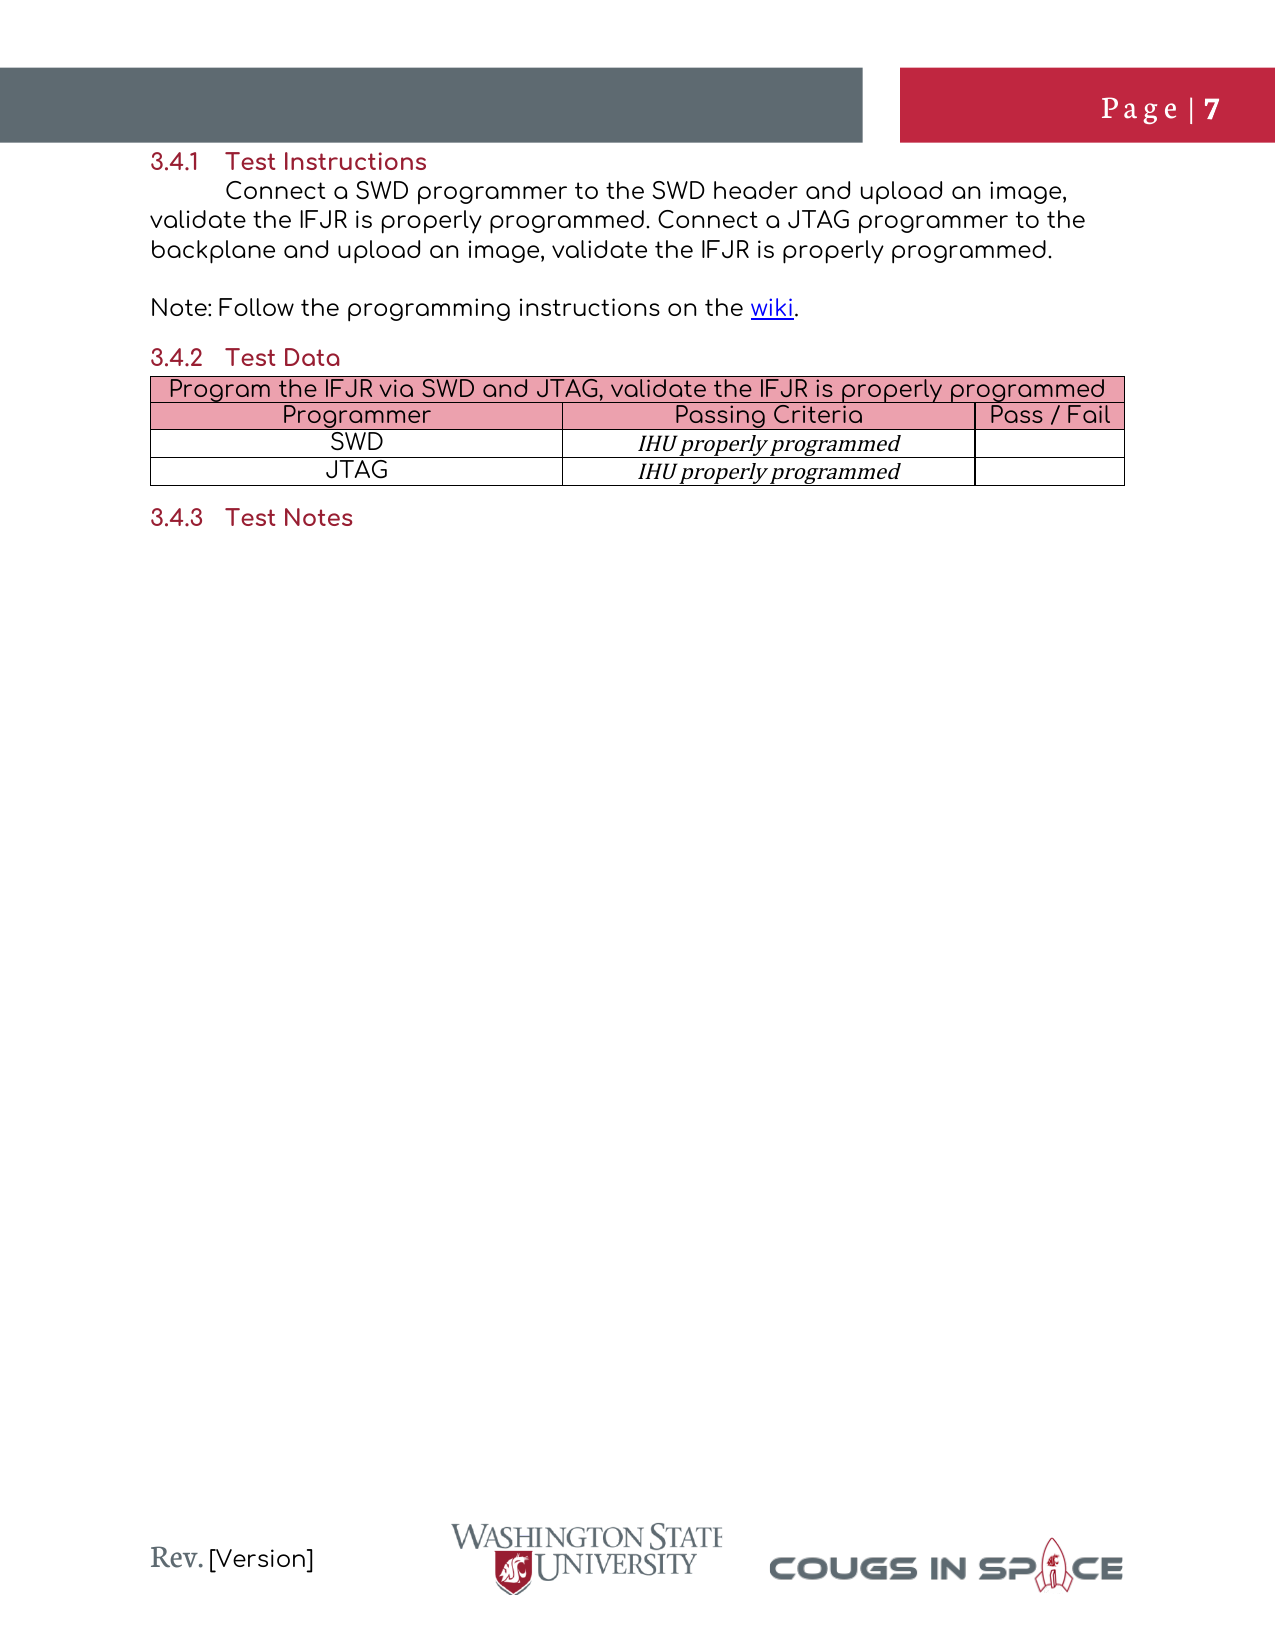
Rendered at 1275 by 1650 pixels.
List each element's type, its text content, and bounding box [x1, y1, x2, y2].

subtitle Test Data [150, 346, 1125, 372]
table_cell Passing Criteria [563, 403, 974, 429]
subtitle Test Notes [150, 507, 1125, 532]
table_cell [976, 430, 1124, 457]
subtitle Test Instructions [150, 150, 1125, 176]
picture [769, 1537, 1123, 1594]
table_cell IHU properly programmed [563, 430, 974, 457]
table_cell SWD [151, 430, 562, 457]
table_cell Programmer [151, 403, 562, 429]
table_cell IHU properly programmed [563, 458, 974, 485]
table_cell [976, 458, 1124, 485]
table_header Program the IFJR via SWD and JTAG, validate the IFJR is properly programmed [151, 377, 1124, 402]
picture [450, 1522, 723, 1595]
text Connect a SWD programmer to the SWD header and upload an image, validate the IFJR is properly programmed. Connect a JTAG programmer to the backplane and upload an image, validate the IFJR is properly programmed. [150, 179, 1125, 263]
table_cell JTAG [151, 458, 562, 485]
text Note: Follow the programming instructions on the wiki. [150, 296, 1125, 322]
table_cell Pass / Fail [976, 403, 1124, 429]
